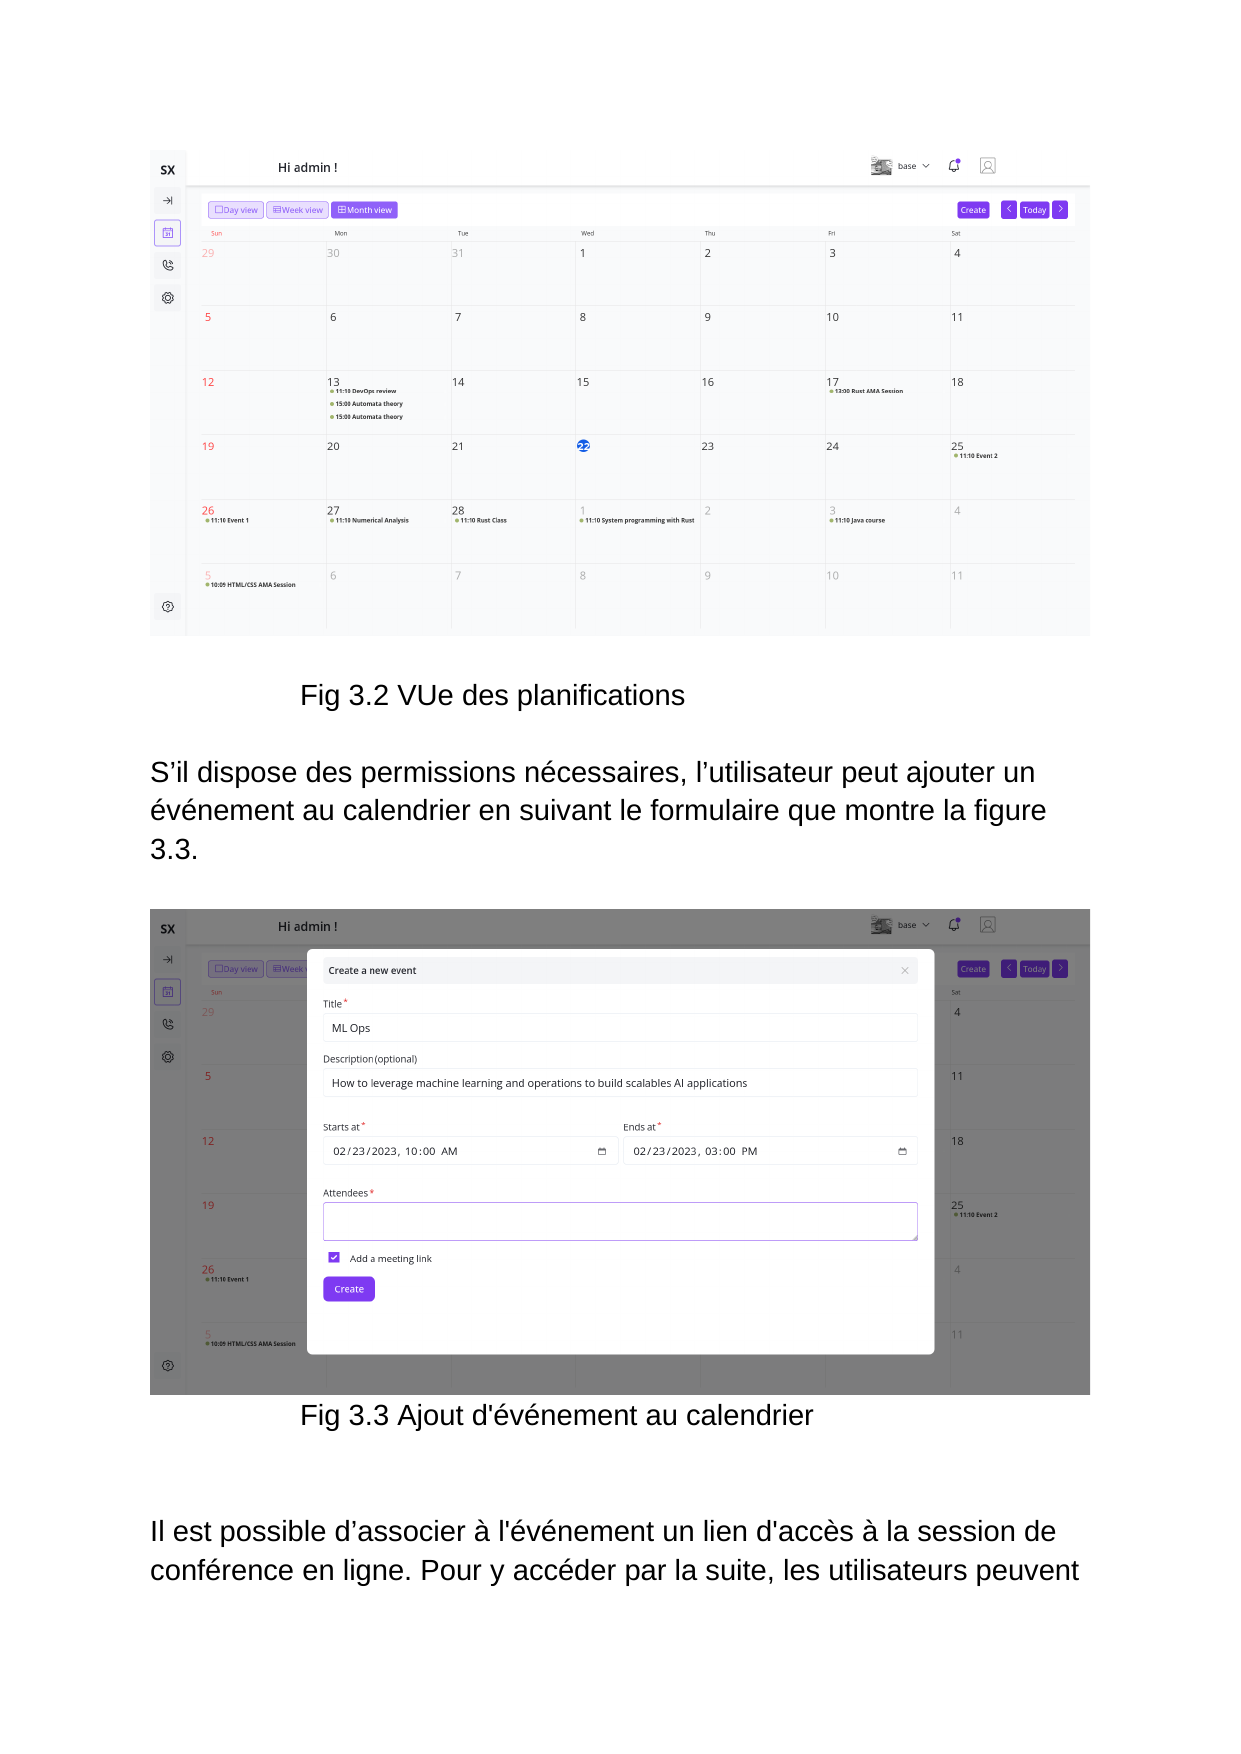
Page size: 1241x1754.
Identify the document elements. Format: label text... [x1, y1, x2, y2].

picture [150, 909, 1091, 1395]
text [150, 1514, 1090, 1586]
text S’il dispose des permissions nécessaires, l’utilisateur peut ajouter un événement au calendrier en suivant le formulaire que montre la figure 3.3. [150, 755, 1090, 866]
picture [150, 150, 1091, 636]
text Fig 3.2 VUe des planifications [150, 678, 1090, 711]
text Fig 3.3 Ajout d'événement au calendrier [150, 1398, 1090, 1432]
